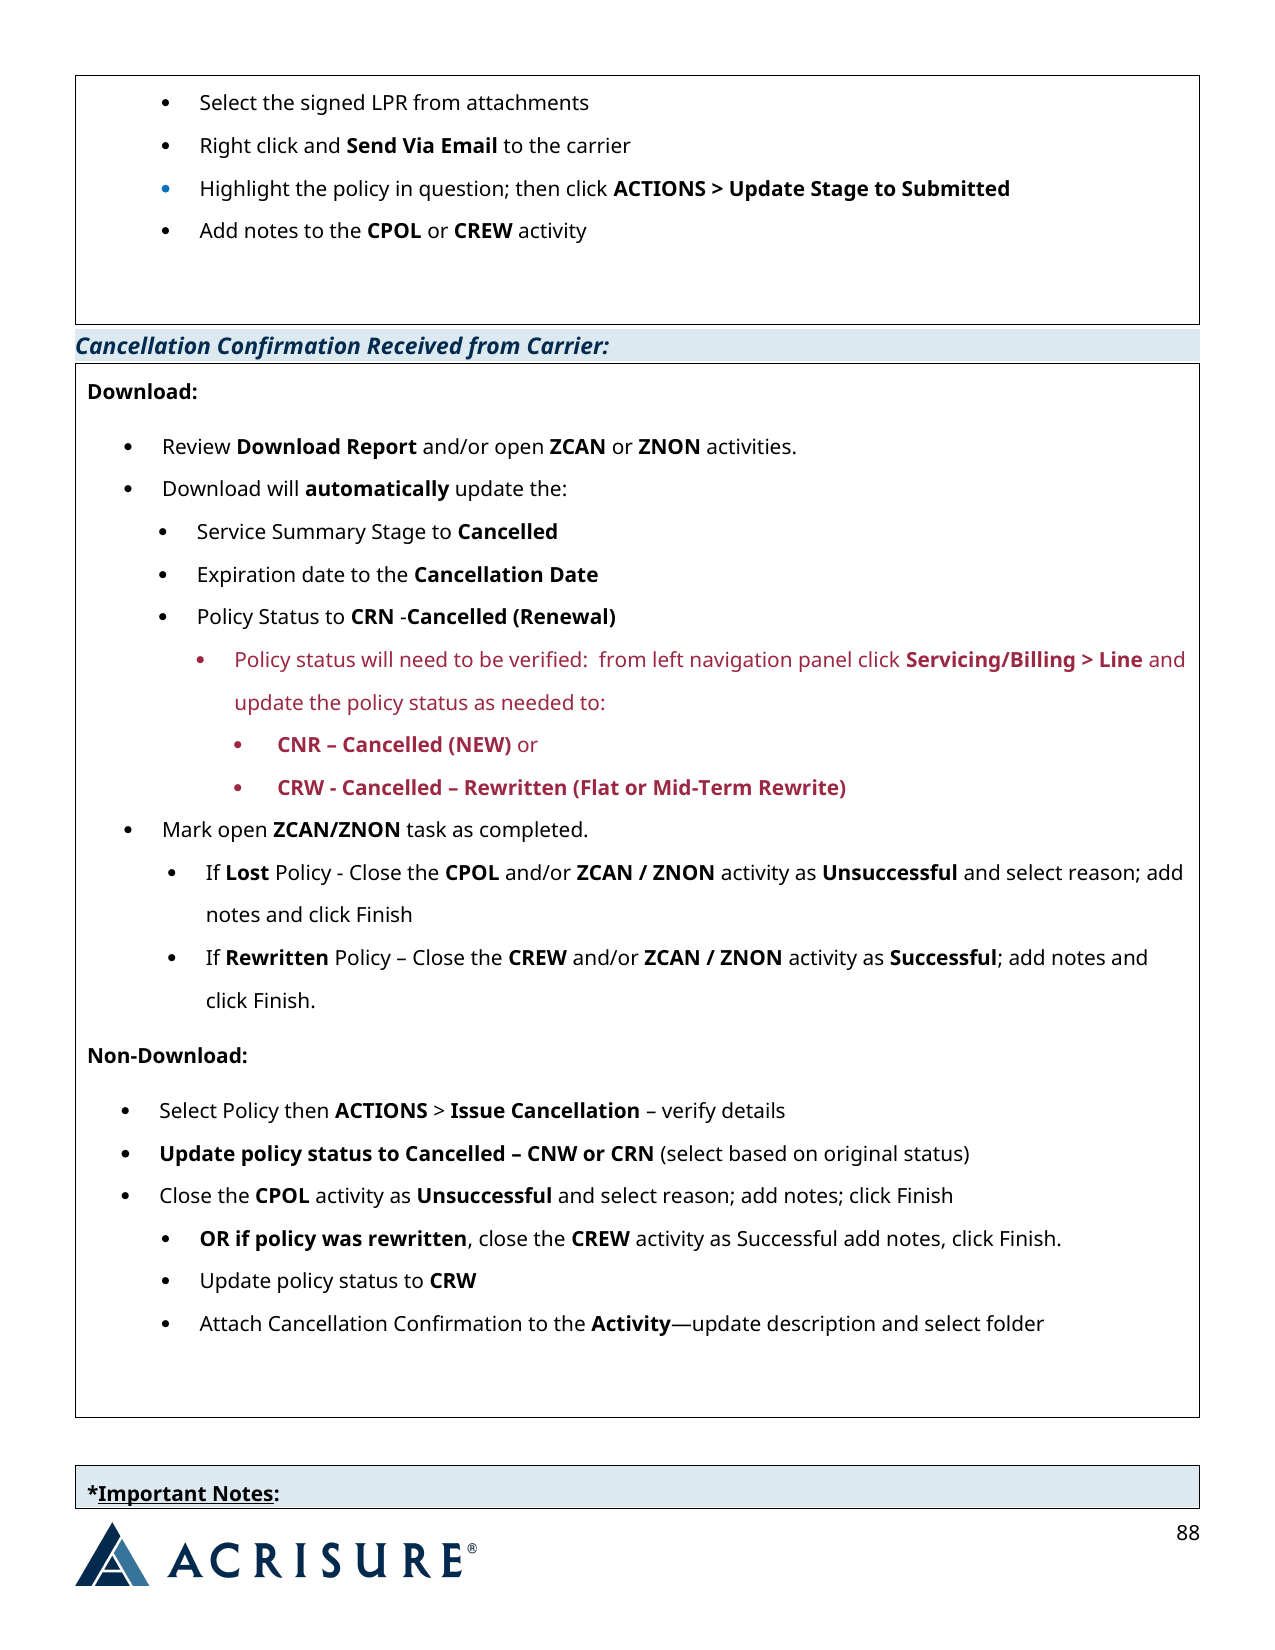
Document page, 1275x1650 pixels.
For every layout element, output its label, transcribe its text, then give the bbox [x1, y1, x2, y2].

table_header Download: Review Download Report and/or open ZCAN or ZNON activities. Download will automatically update the: Service Summary Stage to Cancelled Expiration date to the Cancellation Date Policy Status to CRN -Cancelled (Renewal) Policy status will need to be verified: from left navigation panel click Servicing/Billing > Line and update the policy status as needed to: CNR – Cancelled (NEW) or CRW - Cancelled – Rewritten (Flat or Mid-Term Rewrite) Mark open ZCAN/ZNON task as completed. If Lost Policy - Close the CPOL and/or ZCAN / ZNON activity as Unsuccessful and select reason; add notes and click Finish If Rewritten Policy – Close the CREW and/or ZCAN / ZNON activity as Successful; add notes and click Finish. Non-Download: Select Policy then ACTIONS > Issue Cancellation – verify details Update policy status to Cancelled – CNW or CRN (select based on original status) Close the CPOL activity as Unsuccessful and select reason; add notes; click Finish OR if policy was rewritten, close the CREW activity as Successful add notes, click Finish. Update policy status to CRW Attach Cancellation Confirmation to the Activity—update description and select folder [76, 364, 1199, 1417]
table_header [76, 1466, 1199, 1507]
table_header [76, 76, 1199, 324]
subtitle Cancellation Confirmation Received from Carrier: [75, 329, 1200, 361]
picture [75, 1522, 477, 1586]
